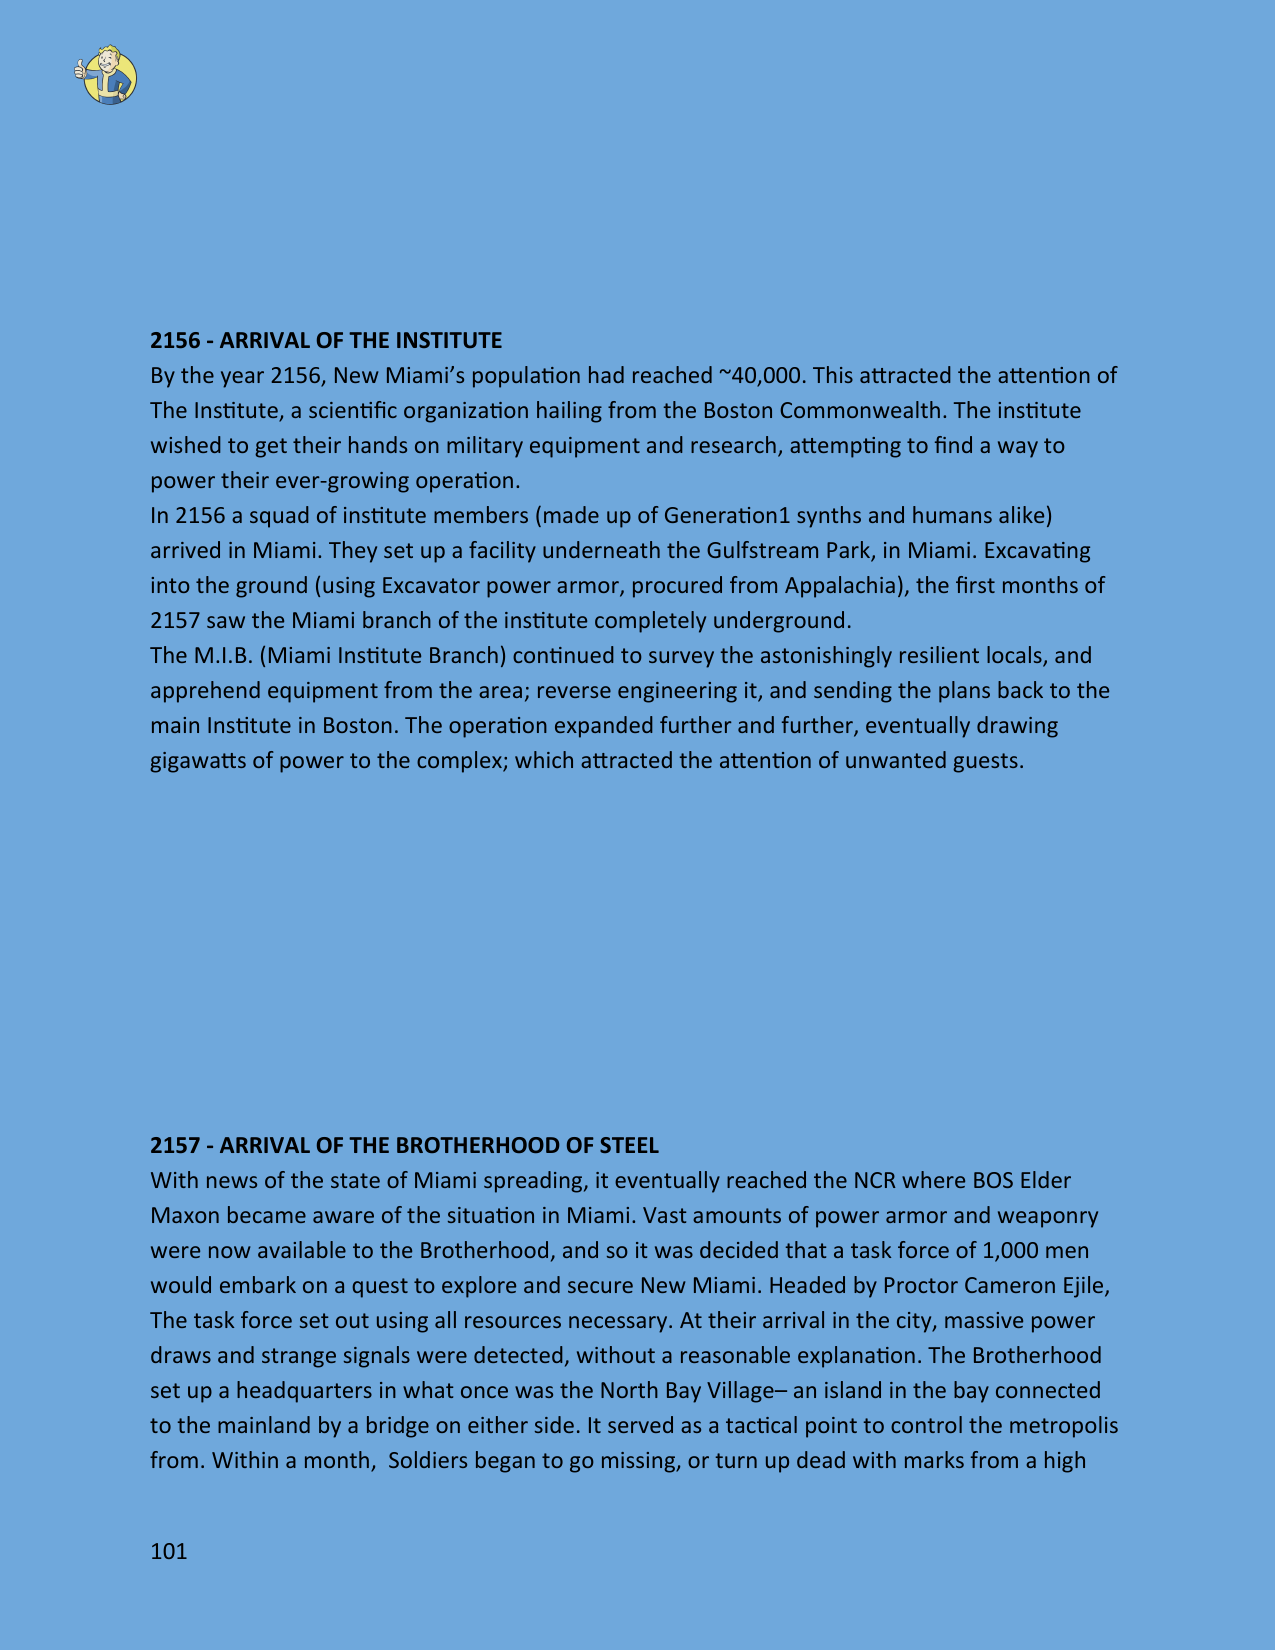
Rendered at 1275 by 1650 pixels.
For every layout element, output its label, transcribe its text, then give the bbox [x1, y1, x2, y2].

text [150, 1165, 1125, 1476]
text The M.I.B. (Miami Institute Branch) continued to survey the astonishingly resilient locals, and apprehend equipment from the area; reverse engineering it, and sending the plans back to the main Institute in Boston. The operation expanded further and further, eventually drawing gigawatts of power to the complex; which attracted the attention of unwanted guests. [150, 640, 1125, 776]
subtitle 2156 - ARRIVAL OF THE INSTITUTE [150, 325, 1125, 356]
subtitle 2157 - ARRIVAL OF THE BROTHERHOOD OF STEEL [150, 1130, 1125, 1161]
text By the year 2156, New Miami’s population had reached ~40,000. This attracted the attention of The Institute, a scientific organization hailing from the Boston Commonwealth. The institute wished to get their hands on military equipment and research, attempting to find a way to power their ever-growing operation. [150, 360, 1125, 496]
text In 2156 a squad of institute members (made up of Generation1 synths and humans alike) arrived in Miami. They set up a facility underneath the Gulfstream Park, in Miami. Excavating into the ground (using Excavator power armor, procured from Appalachia), the first months of 2157 saw the Miami branch of the institute completely underground. [150, 500, 1125, 636]
picture [60, 40, 151, 109]
